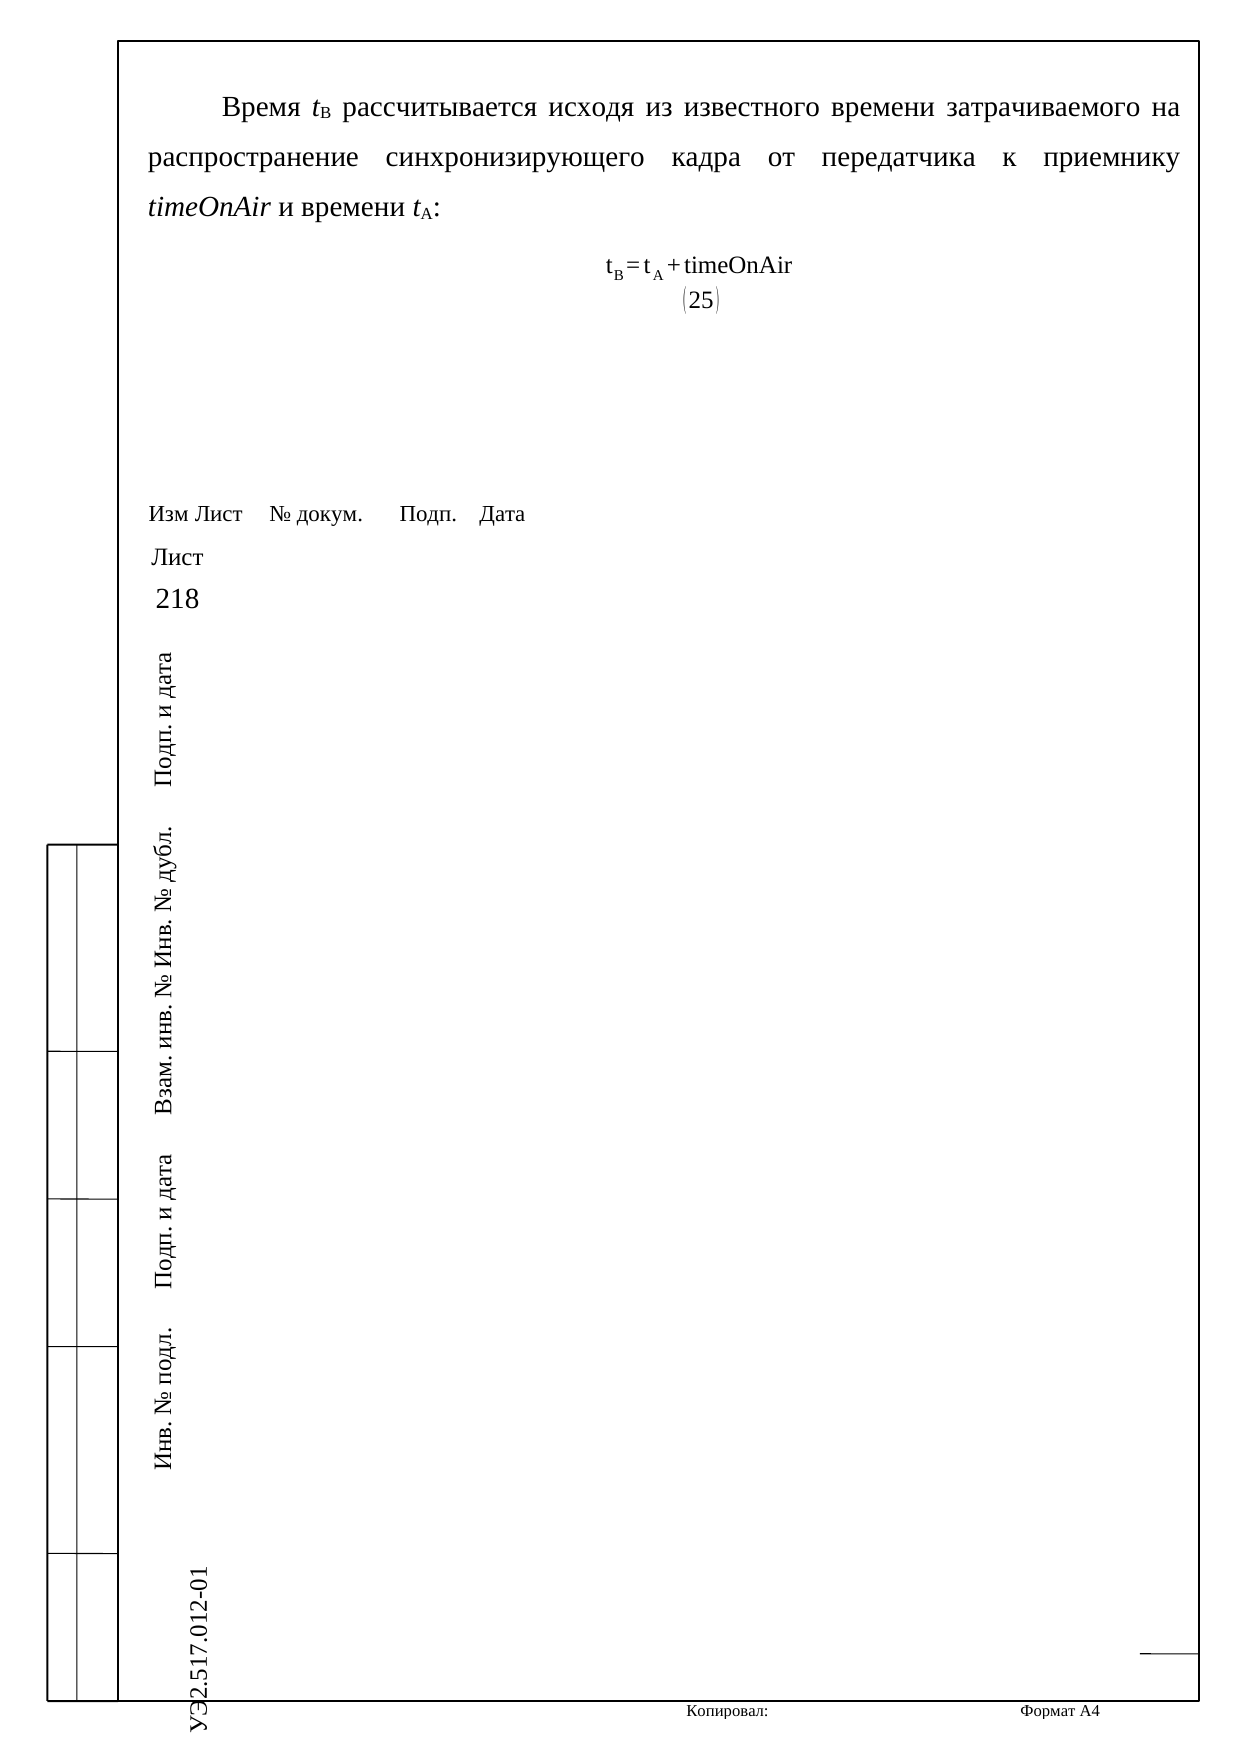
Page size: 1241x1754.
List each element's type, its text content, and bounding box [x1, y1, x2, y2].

text Время tB рассчитывается исходя из известного времени затрачиваемого на распространение синхронизирующего кадра от передатчика к приемнику timeOnAir и времени tA: [148, 89, 1181, 223]
